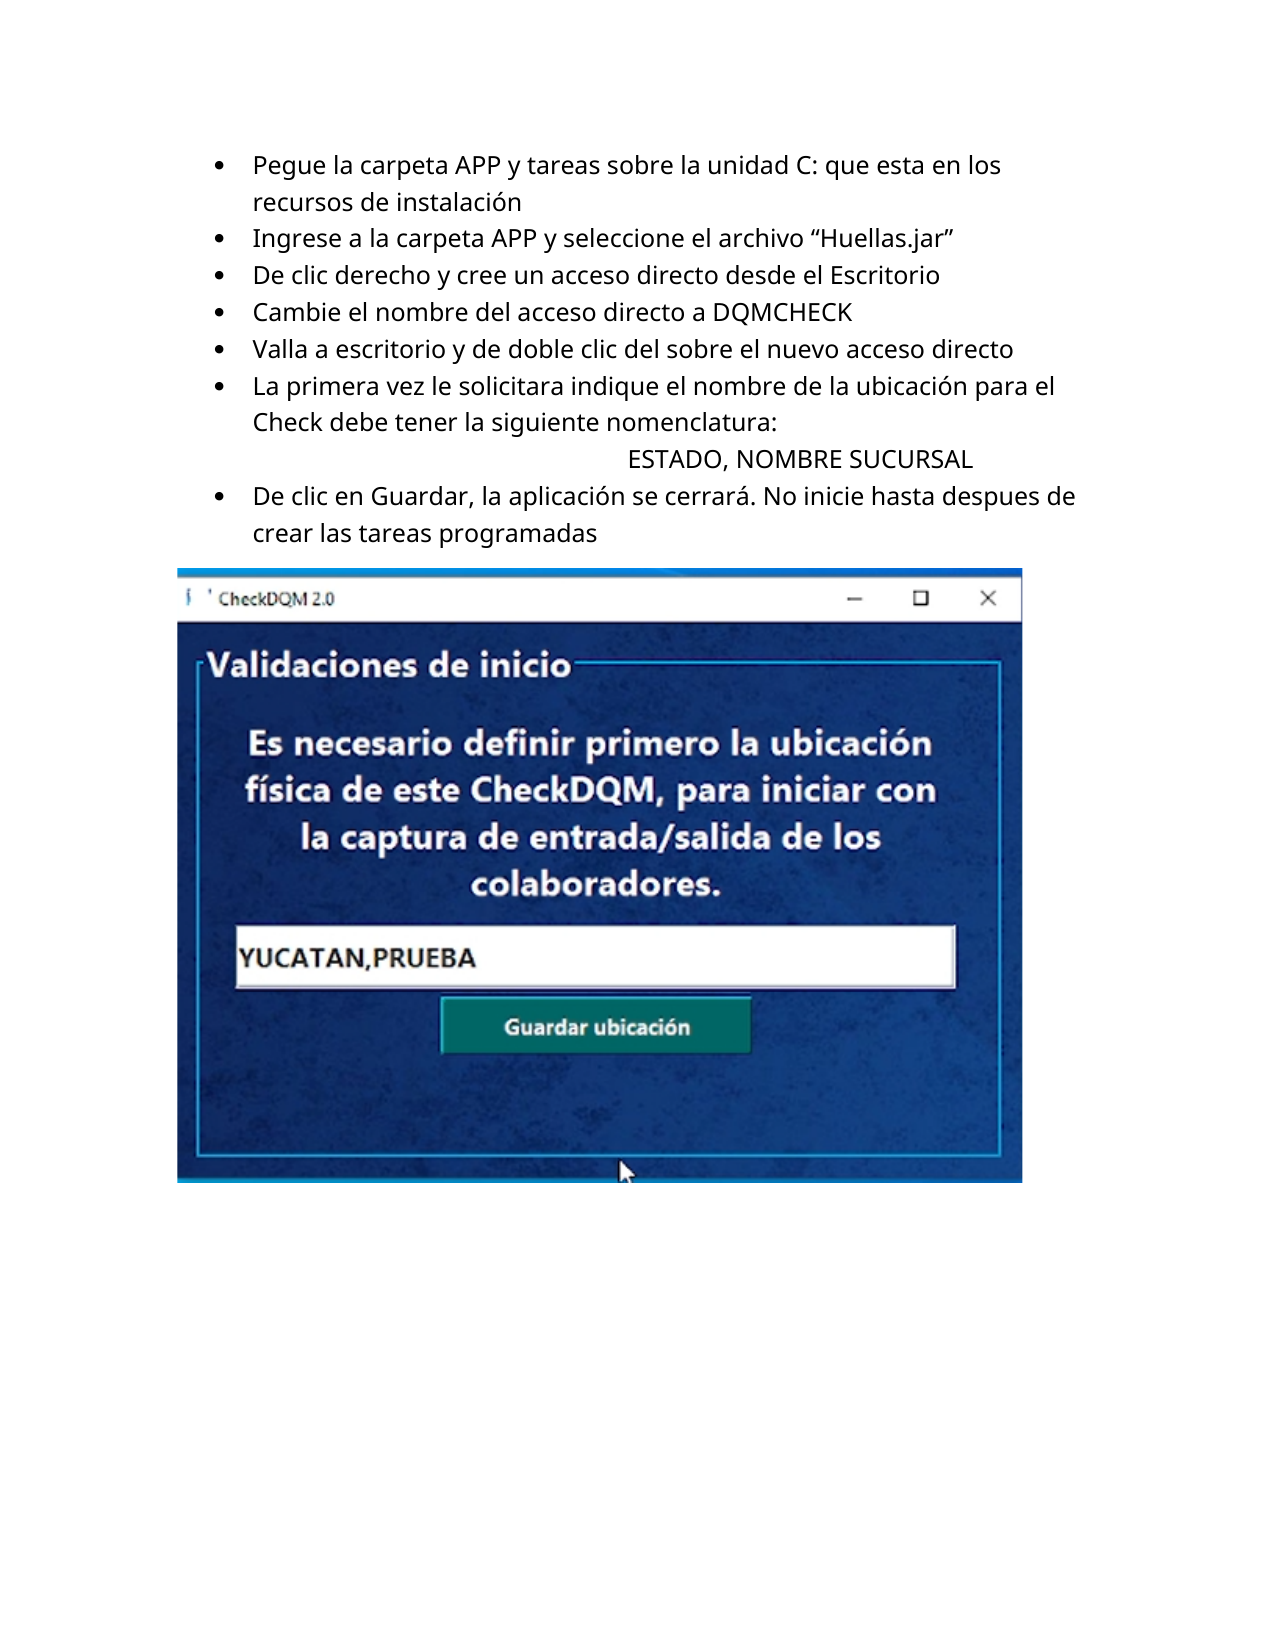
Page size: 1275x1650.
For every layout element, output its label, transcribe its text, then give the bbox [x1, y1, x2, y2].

list Ingrese a la carpeta APP y seleccione el archivo “Huellas.jar” [215, 221, 1098, 255]
list De clic en Guardar, la aplicación se cerrará. No inicie hasta despues de crear las tareas programadas [215, 478, 1098, 549]
picture [177, 568, 1023, 1183]
list Pegue la carpeta APP y tareas sobre la unidad C: que esta en los recursos de instalación [215, 148, 1098, 218]
list De clic derecho y cree un acceso directo desde el Escritorio [215, 258, 1098, 292]
list Cambie el nombre del acceso directo a DQMCHECK [215, 295, 1098, 329]
list La primera vez le solicitara indique el nombre de la ubicación para el Check debe tener la siguiente nomenclatura: [215, 368, 1098, 439]
list Valla a escritorio y de doble clic del sobre el nuevo acceso directo [215, 331, 1098, 366]
list ESTADO, NOMBRE SUCURSAL [627, 442, 1098, 476]
